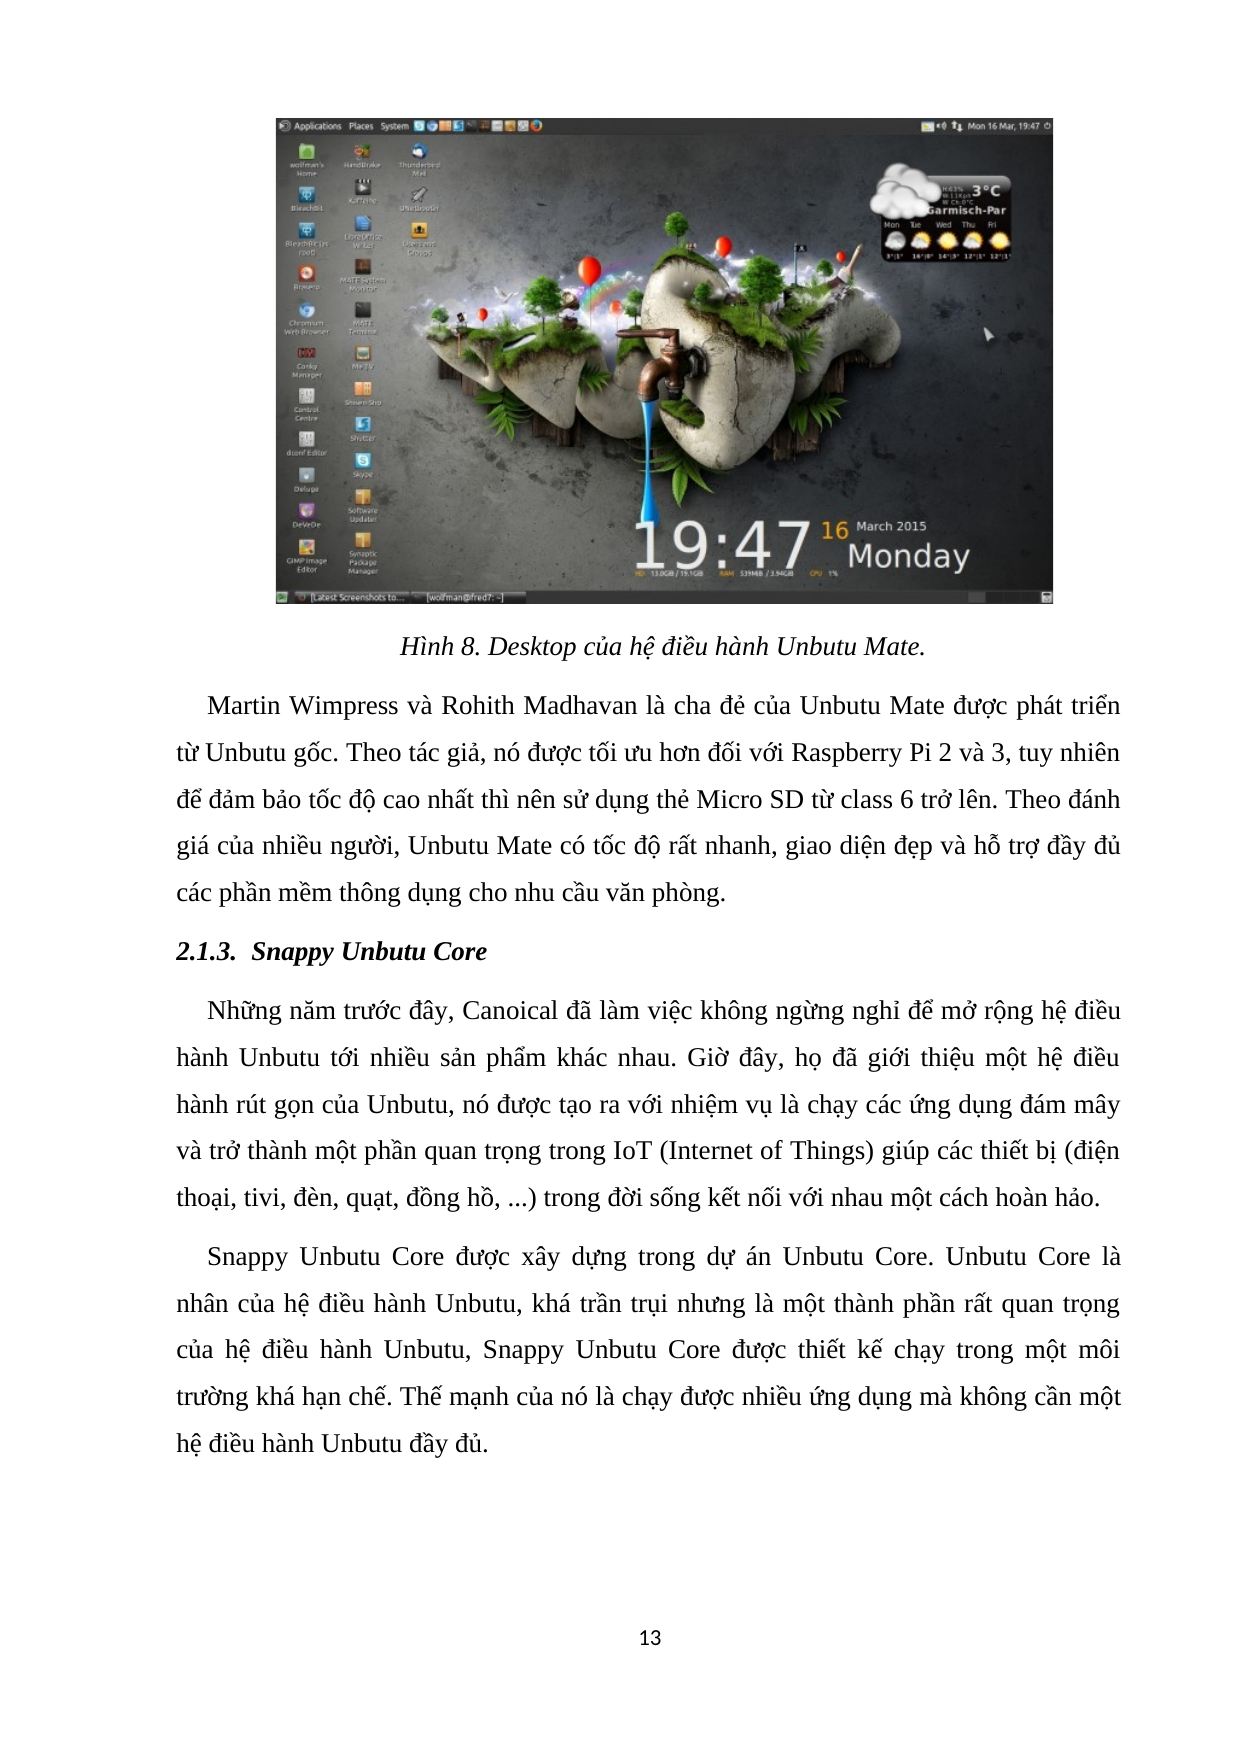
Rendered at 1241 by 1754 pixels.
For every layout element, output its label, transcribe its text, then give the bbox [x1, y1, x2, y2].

text Những năm trước đây, Canoical đã làm việc không ngừng nghỉ để mở rộng hệ điều hành Unbutu tới nhiều sản phẩm khác nhau. Giờ đây, họ đã giới thiệu một hệ điều hành rút gọn của Unbutu, nó được tạo ra với nhiệm vụ là chạy các ứng dụng đám mây và trở thành một phần quan trọng trong IoT (Internet of Things) giúp các thiết bị (điện thoại, tivi, đèn, quạt, đồng hồ, ...) trong đời sống kết nối với nhau một cách hoàn hảo. [176, 994, 1122, 1212]
text Martin Wimpress và Rohith Madhavan là cha đẻ của Unbutu Mate được phát triển từ Unbutu gốc. Theo tác giả, nó được tối ưu hơn đối với Raspberry Pi 2 và 3, tuy nhiên để đảm bảo tốc độ cao nhất thì nên sử dụng thẻ Micro SD từ class 6 trở lên. Theo đánh giá của nhiều người, Unbutu Mate có tốc độ rất nhanh, giao diện đẹp và hỗ trợ đầy đủ các phần mềm thông dụng cho nhu cầu văn phòng. [176, 689, 1122, 907]
text Hình 8. Desktop của hệ điều hành Unbutu Mate. [176, 630, 1122, 661]
text Snappy Unbutu Core được xây dựng trong dự án Unbutu Core. Unbutu Core là nhân của hệ điều hành Unbutu, khá trần trụi nhưng là một thành phần rất quan trọng của hệ điều hành Unbutu, Snappy Unbutu Core được thiết kế chạy trong một môi trường khá hạn chế. Thế mạnh của nó là chạy được nhiều ứng dụng mà không cần một hệ điều hành Unbutu đầy đủ. [176, 1240, 1122, 1458]
picture [275, 118, 1054, 604]
list Snappy Unbutu Core [176, 935, 1122, 966]
